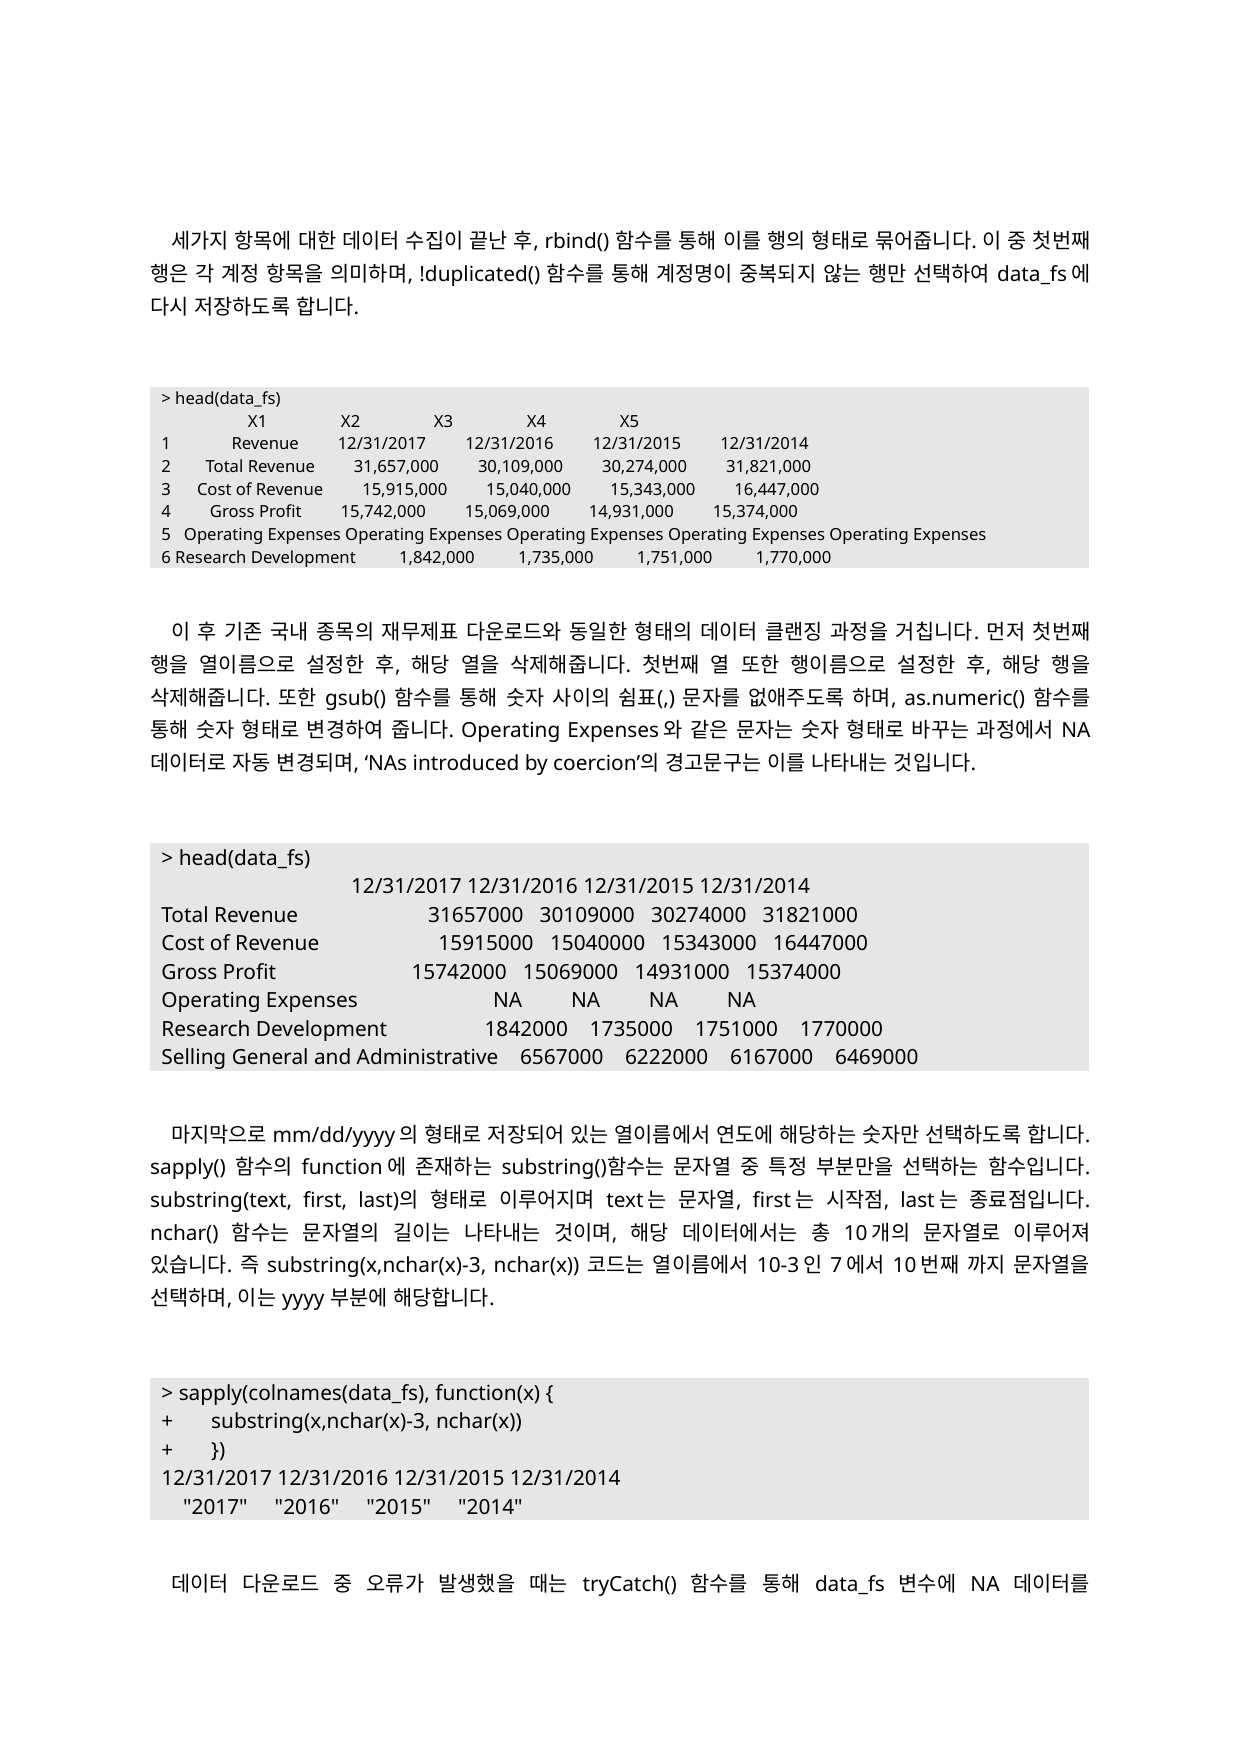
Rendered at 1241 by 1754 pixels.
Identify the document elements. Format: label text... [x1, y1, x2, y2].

table_header > sapply(colnames(data_fs), function(x) { + substring(x,nchar(x)-3, nchar(x)) + }) 12/31/2017 12/31/2016 12/31/2015 12/31/2014 "2017" "2016" "2015" "2014" [150, 1378, 1089, 1520]
table_header > head(data_fs) X1 X2 X3 X4 X5 1 Revenue 12/31/2017 12/31/2016 12/31/2015 12/31/2014 2 Total Revenue 31,657,000 30,109,000 30,274,000 31,821,000 3 Cost of Revenue 15,915,000 15,040,000 15,343,000 16,447,000 4 Gross Profit 15,742,000 15,069,000 14,931,000 15,374,000 5 Operating Expenses Operating Expenses Operating Expenses Operating Expenses Operating Expenses 6 Research Development 1,842,000 1,735,000 1,751,000 1,770,000 [150, 387, 1089, 568]
text 세가지 항목에 대한 데이터 수집이 끝난 후, rbind() 함수를 통해 이를 행의 형태로 묶어줍니다. 이 중 첫번째 행은 각 계정 항목을 의미하며, !duplicated() 함수를 통해 계정명이 중복되지 않는 행만 선택하여 data_fs에 다시 저장하도록 합니다. [150, 224, 1090, 320]
table_header > head(data_fs) 12/31/2017 12/31/2016 12/31/2015 12/31/2014 Total Revenue 31657000 30109000 30274000 31821000 Cost of Revenue 15915000 15040000 15343000 16447000 Gross Profit 15742000 15069000 14931000 15374000 Operating Expenses NA NA NA NA Research Development 1842000 1735000 1751000 1770000 Selling General and Administrative 6567000 6222000 6167000 6469000 [150, 843, 1089, 1071]
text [150, 1567, 1090, 1598]
text 이 후 기존 국내 종목의 재무제표 다운로드와 동일한 형태의 데이터 클랜징 과정을 거칩니다. 먼저 첫번째 행을 열이름으로 설정한 후, 해당 열을 삭제해줍니다. 첫번째 열 또한 행이름으로 설정한 후, 해당 행을 삭제해줍니다. 또한 gsub() 함수를 통해 숫자 사이의 쉼표(,) 문자를 없애주도록 하며, as.numeric() 함수를 통해 숫자 형태로 변경하여 줍니다. Operating Expenses와 같은 문자는 숫자 형태로 바꾸는 과정에서 NA 데이터로 자동 변경되며, ‘NAs introduced by coercion’의 경고문구는 이를 나타내는 것입니다. [150, 616, 1090, 777]
text 마지막으로 mm/dd/yyyy의 형태로 저장되어 있는 열이름에서 연도에 해당하는 숫자만 선택하도록 합니다. sapply() 함수의 function에 존재하는 substring()함수는 문자열 중 특정 부분만을 선택하는 함수입니다. substring(text, first, last)의 형태로 이루어지며 text는 문자열, first는 시작점, last는 종료점입니다. nchar() 함수는 문자열의 길이는 나타내는 것이며, 해당 데이터에서는 총 10개의 문자열로 이루어져 있습니다. 즉 substring(x,nchar(x)-3, nchar(x)) 코드는 열이름에서 10-3인 7에서 10번째 까지 문자열을 선택하며, 이는 yyyy 부분에 해당합니다. [150, 1118, 1090, 1312]
